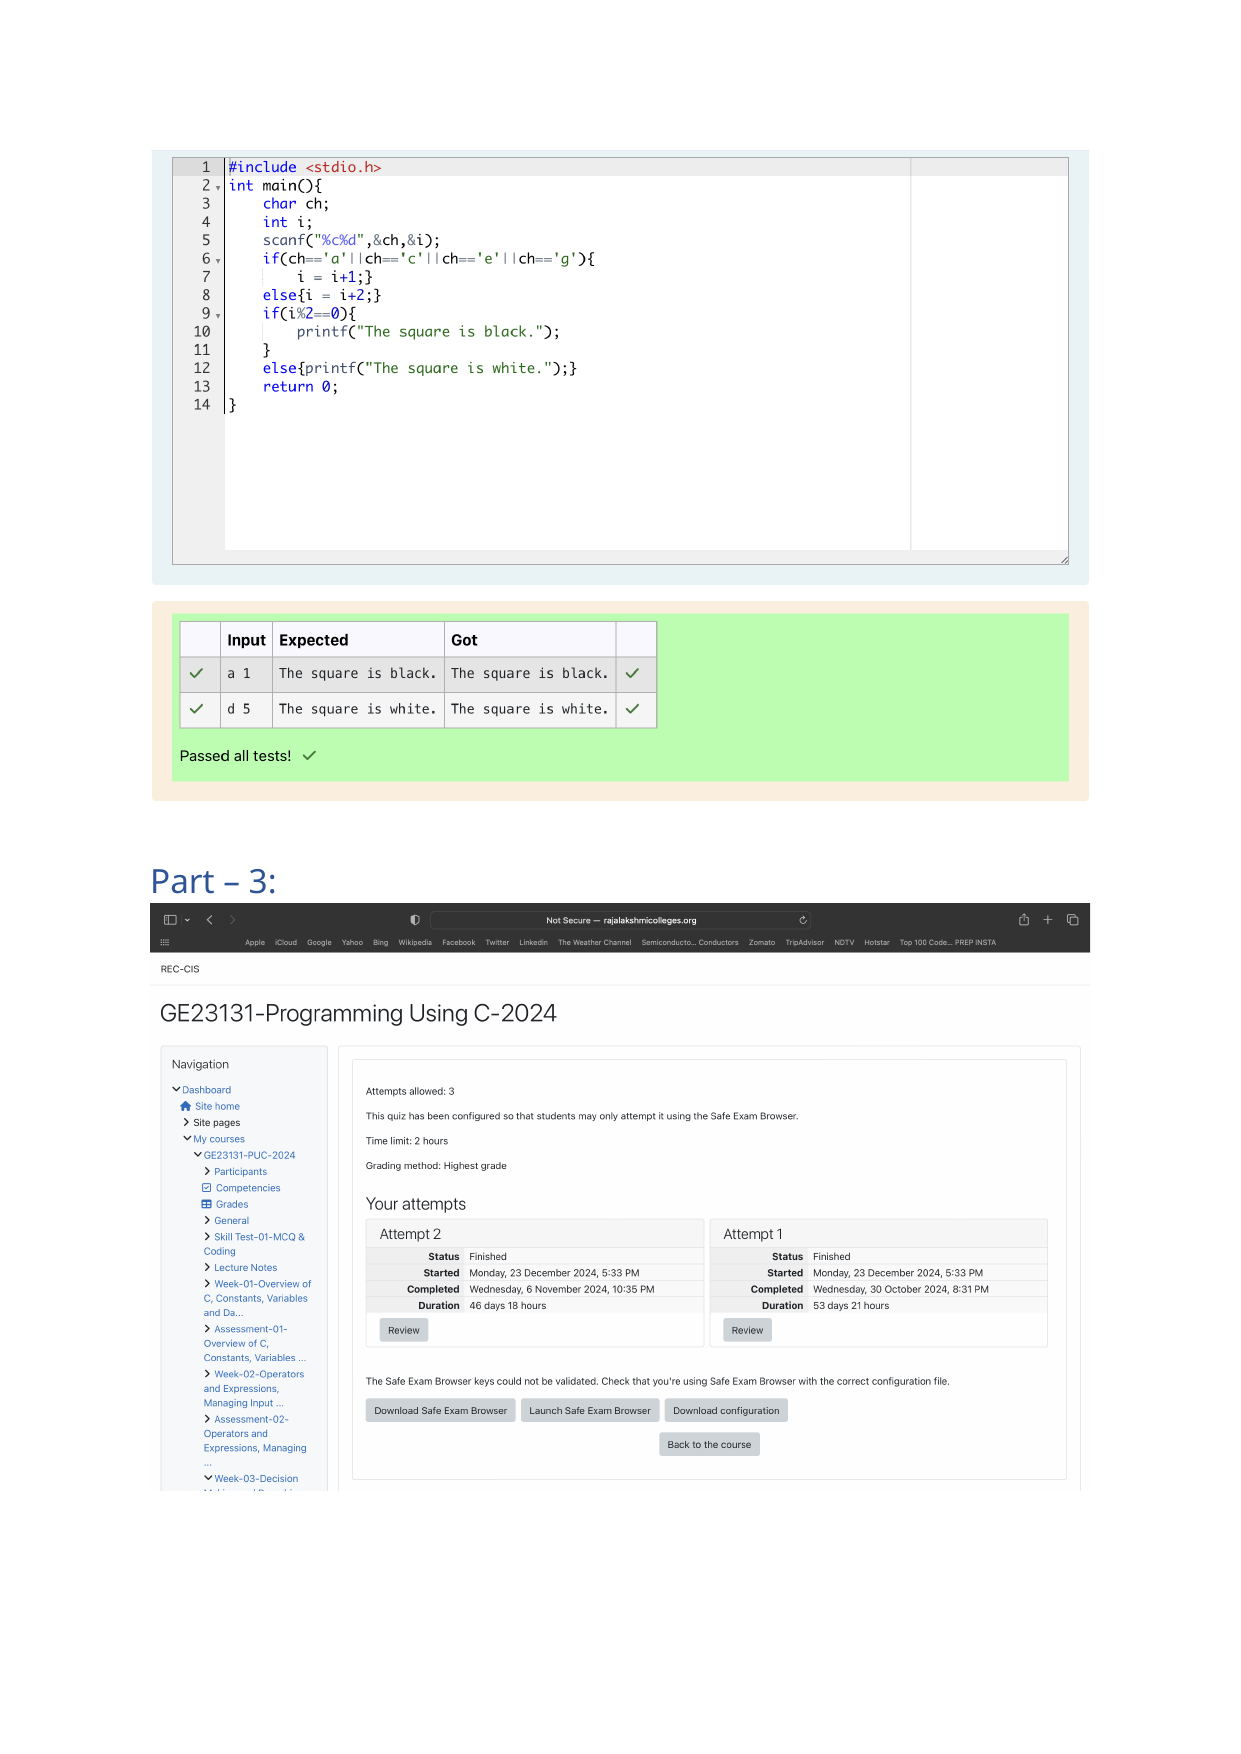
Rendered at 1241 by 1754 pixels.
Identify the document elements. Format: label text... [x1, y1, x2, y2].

picture [150, 903, 1091, 1491]
picture [150, 150, 1091, 803]
subtitle Part – 3: [150, 858, 1090, 903]
